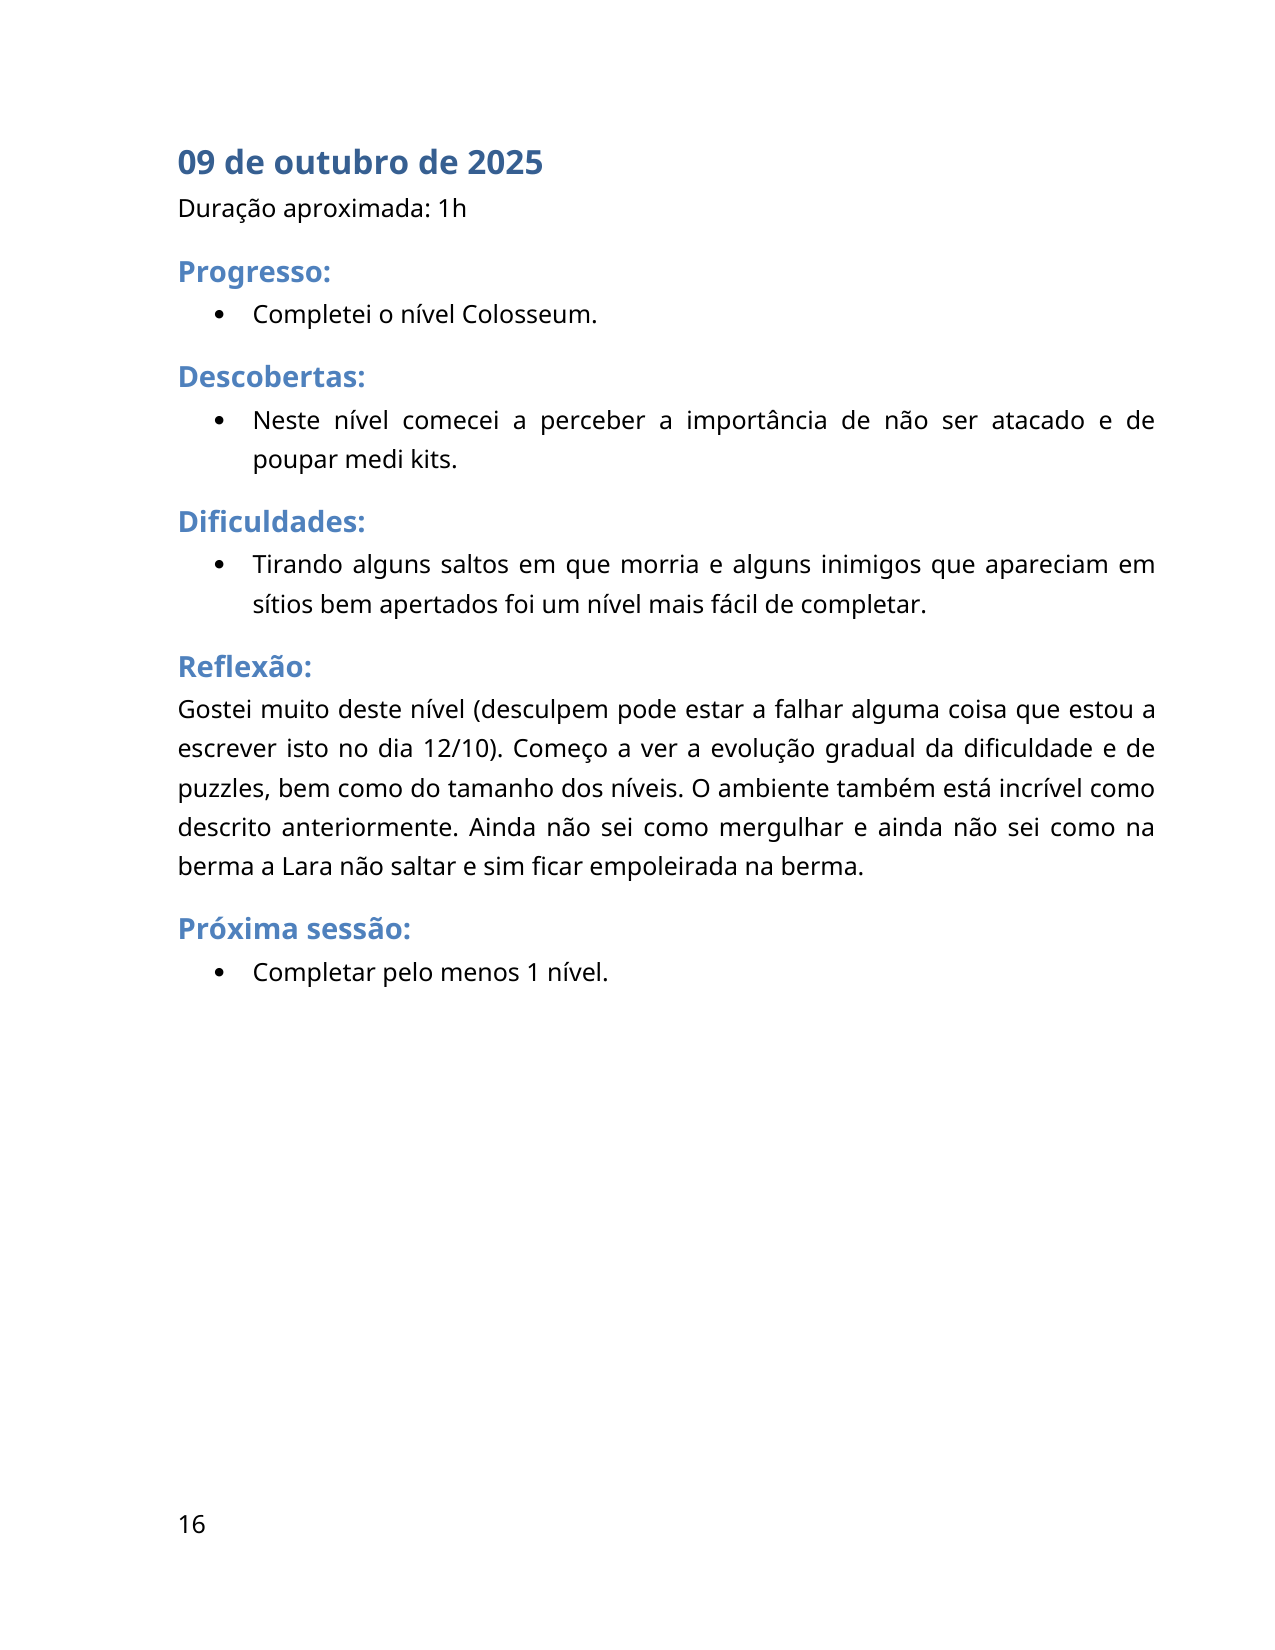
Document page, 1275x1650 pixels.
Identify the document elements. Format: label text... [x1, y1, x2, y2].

list Completei o nível Colosseum. [215, 297, 1157, 331]
list Completar pelo menos 1 nível. [215, 954, 1157, 988]
list Tirando alguns saltos em que morria e alguns inimigos que apareciam em sítios bem apertados foi um nível mais fácil de completar. [215, 547, 1157, 620]
subtitle Dificuldades: [177, 502, 1157, 541]
text Gostei muito deste nível (desculpem pode estar a falhar alguma coisa que estou a escrever isto no dia 12/10). Começo a ver a evolução gradual da dificuldade e de puzzles, bem como do tamanho dos níveis. O ambiente também está incrível como descrito anteriormente. Ainda não sei como mergulhar e ainda não sei como na berma a Lara não saltar e sim ficar empoleirada na berma. [177, 692, 1157, 883]
subtitle Próxima sessão: [177, 909, 1157, 948]
list Neste nível comecei a perceber a importância de não ser atacado e de poupar medi kits. [215, 402, 1157, 476]
subtitle 09 de outubro de 2025 [177, 139, 1157, 184]
text Duração aproximada: 1h [177, 191, 1157, 225]
subtitle Reflexão: [177, 646, 1157, 686]
subtitle Descobertas: [177, 357, 1157, 396]
subtitle Progresso: [177, 251, 1157, 291]
